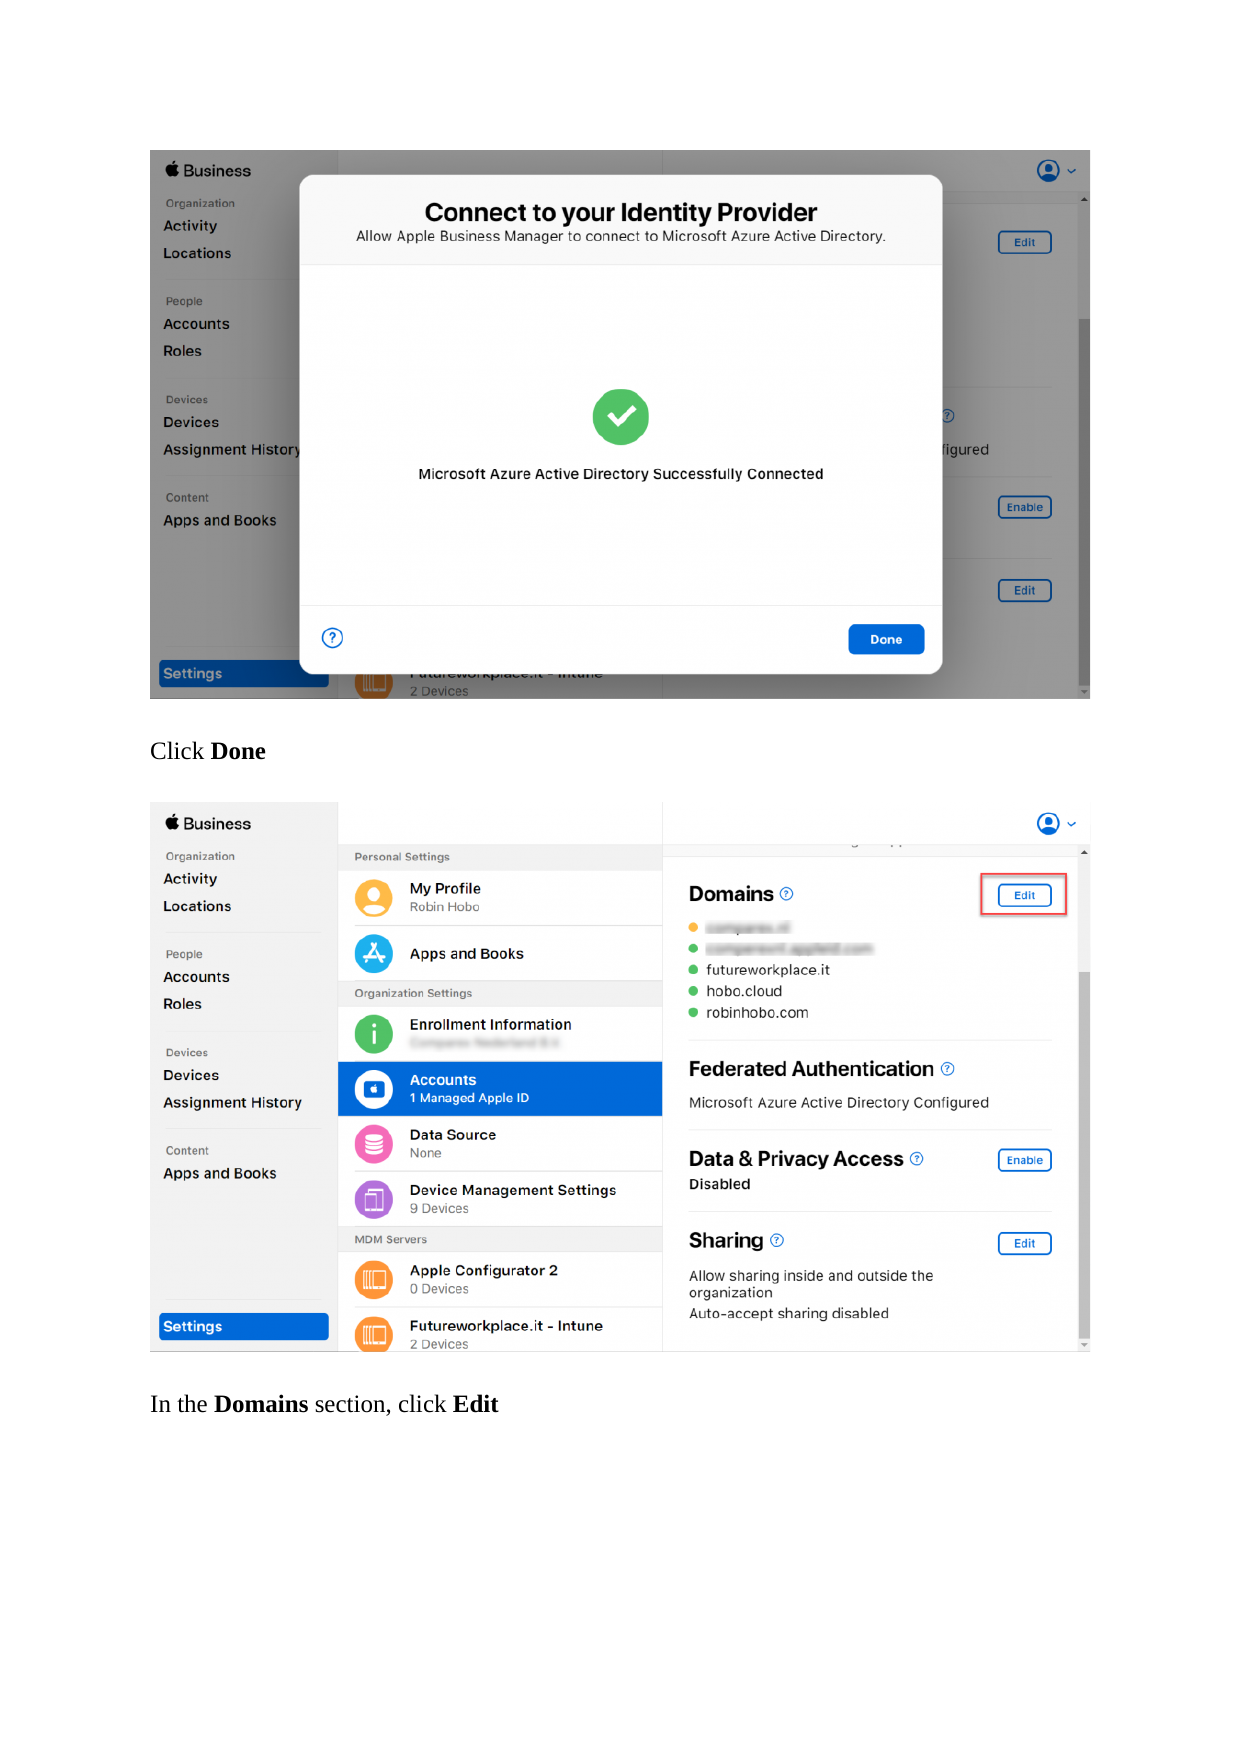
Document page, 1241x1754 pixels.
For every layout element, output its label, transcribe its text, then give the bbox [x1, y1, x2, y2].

text In the Domains section, click Edit [150, 1389, 1090, 1417]
picture [150, 150, 1091, 699]
text Click Done [150, 736, 1090, 765]
picture [150, 802, 1091, 1352]
